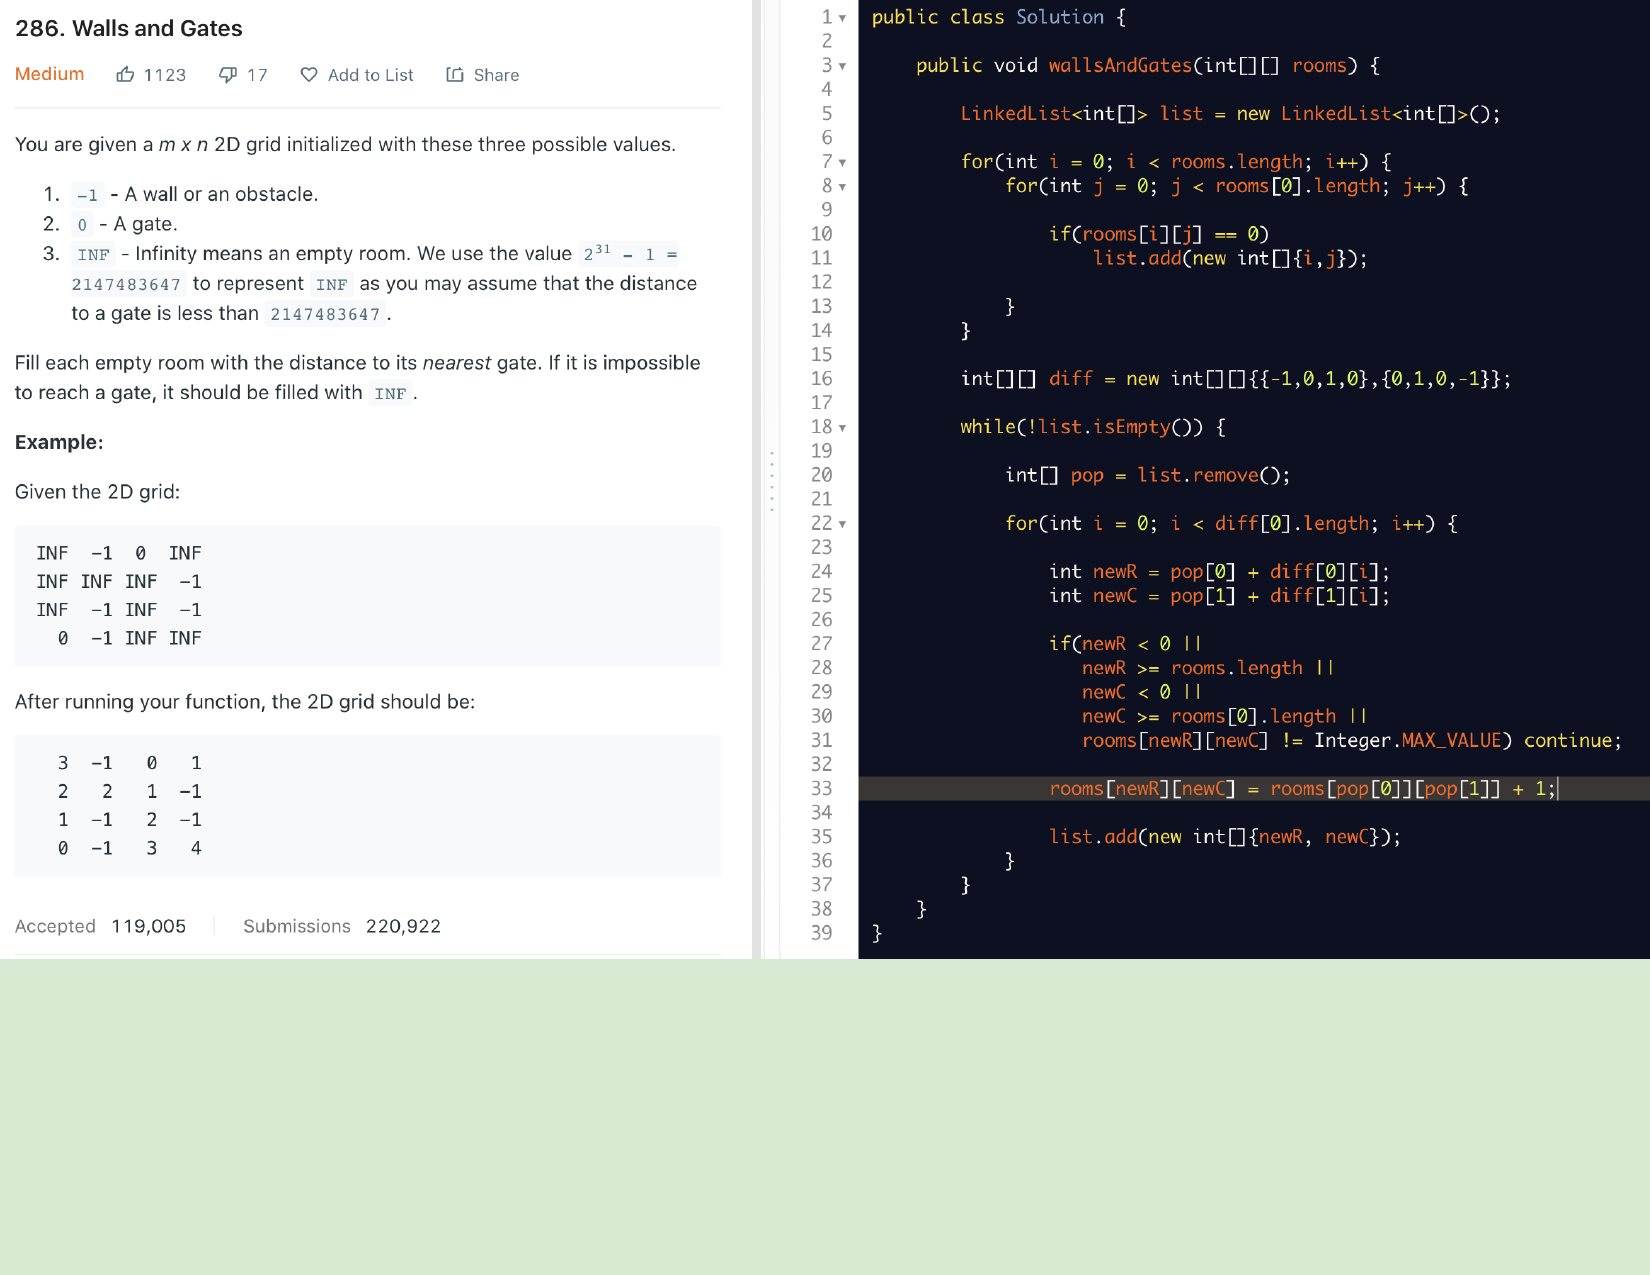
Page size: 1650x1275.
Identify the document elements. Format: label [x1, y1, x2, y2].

picture [0, 0, 1650, 959]
